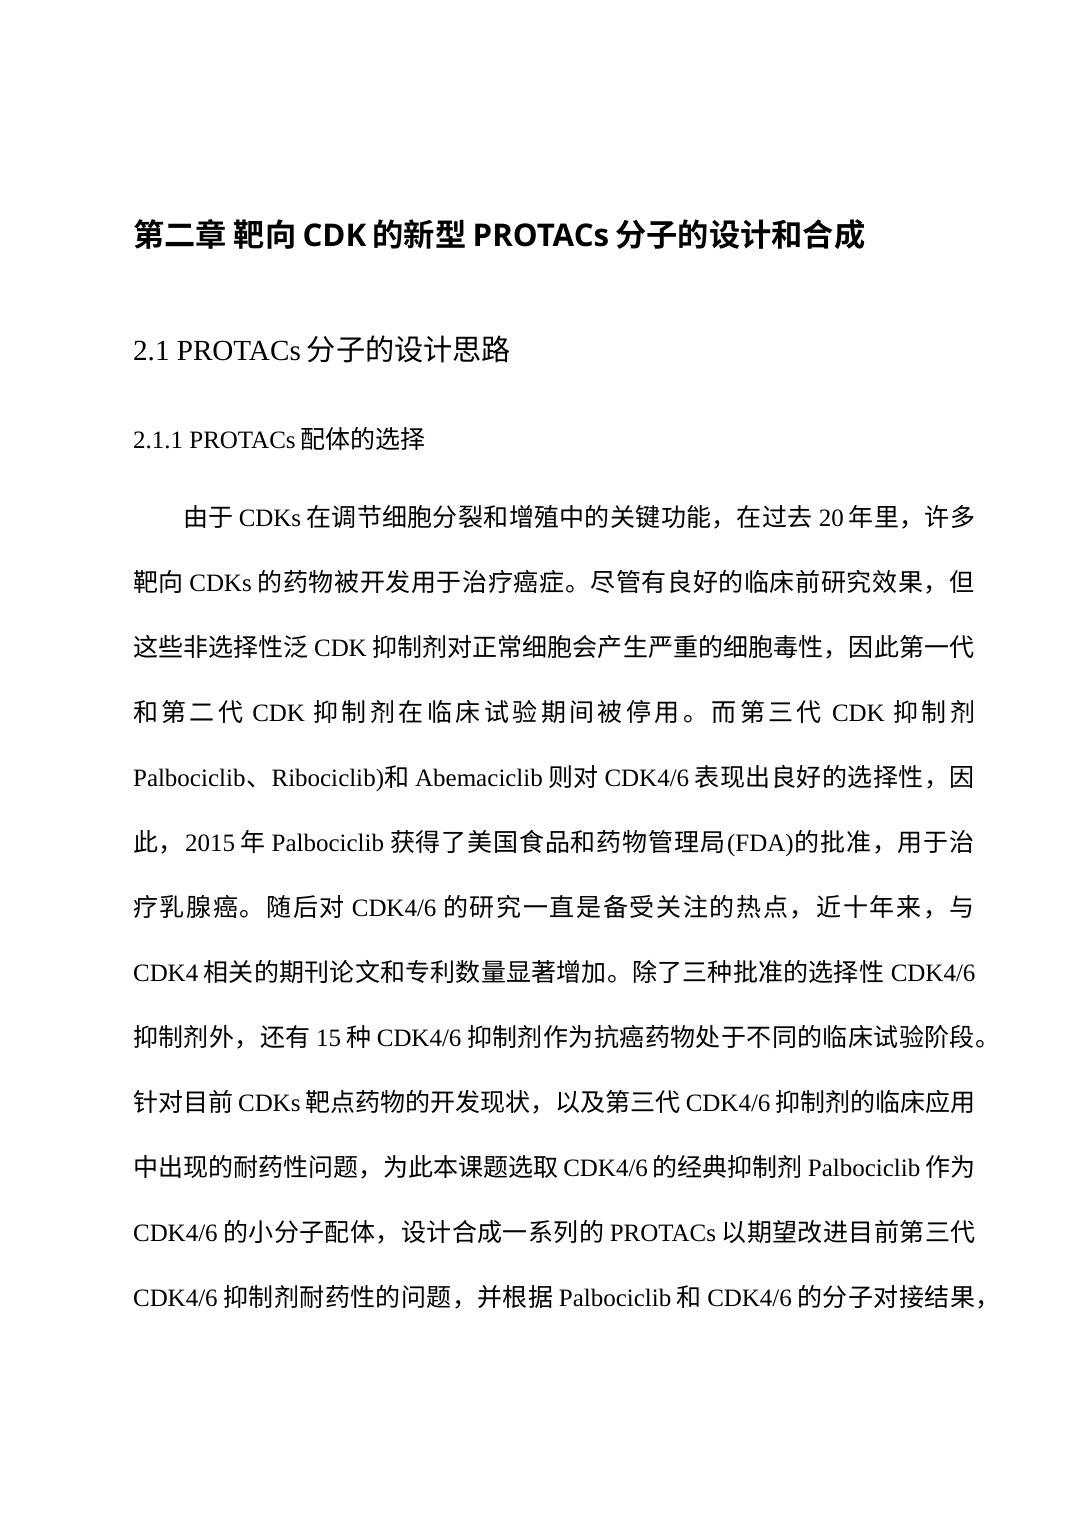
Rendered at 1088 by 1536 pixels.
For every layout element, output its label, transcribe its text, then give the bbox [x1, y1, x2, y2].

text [133, 483, 975, 1328]
text 2.1 PROTACs分子的设计思路 [133, 315, 975, 380]
text 2.1.1 PROTACs配体的选择 [133, 405, 975, 470]
text 第二章 靶向CDK的新型PROTACs分子的设计和合成 [133, 200, 975, 265]
